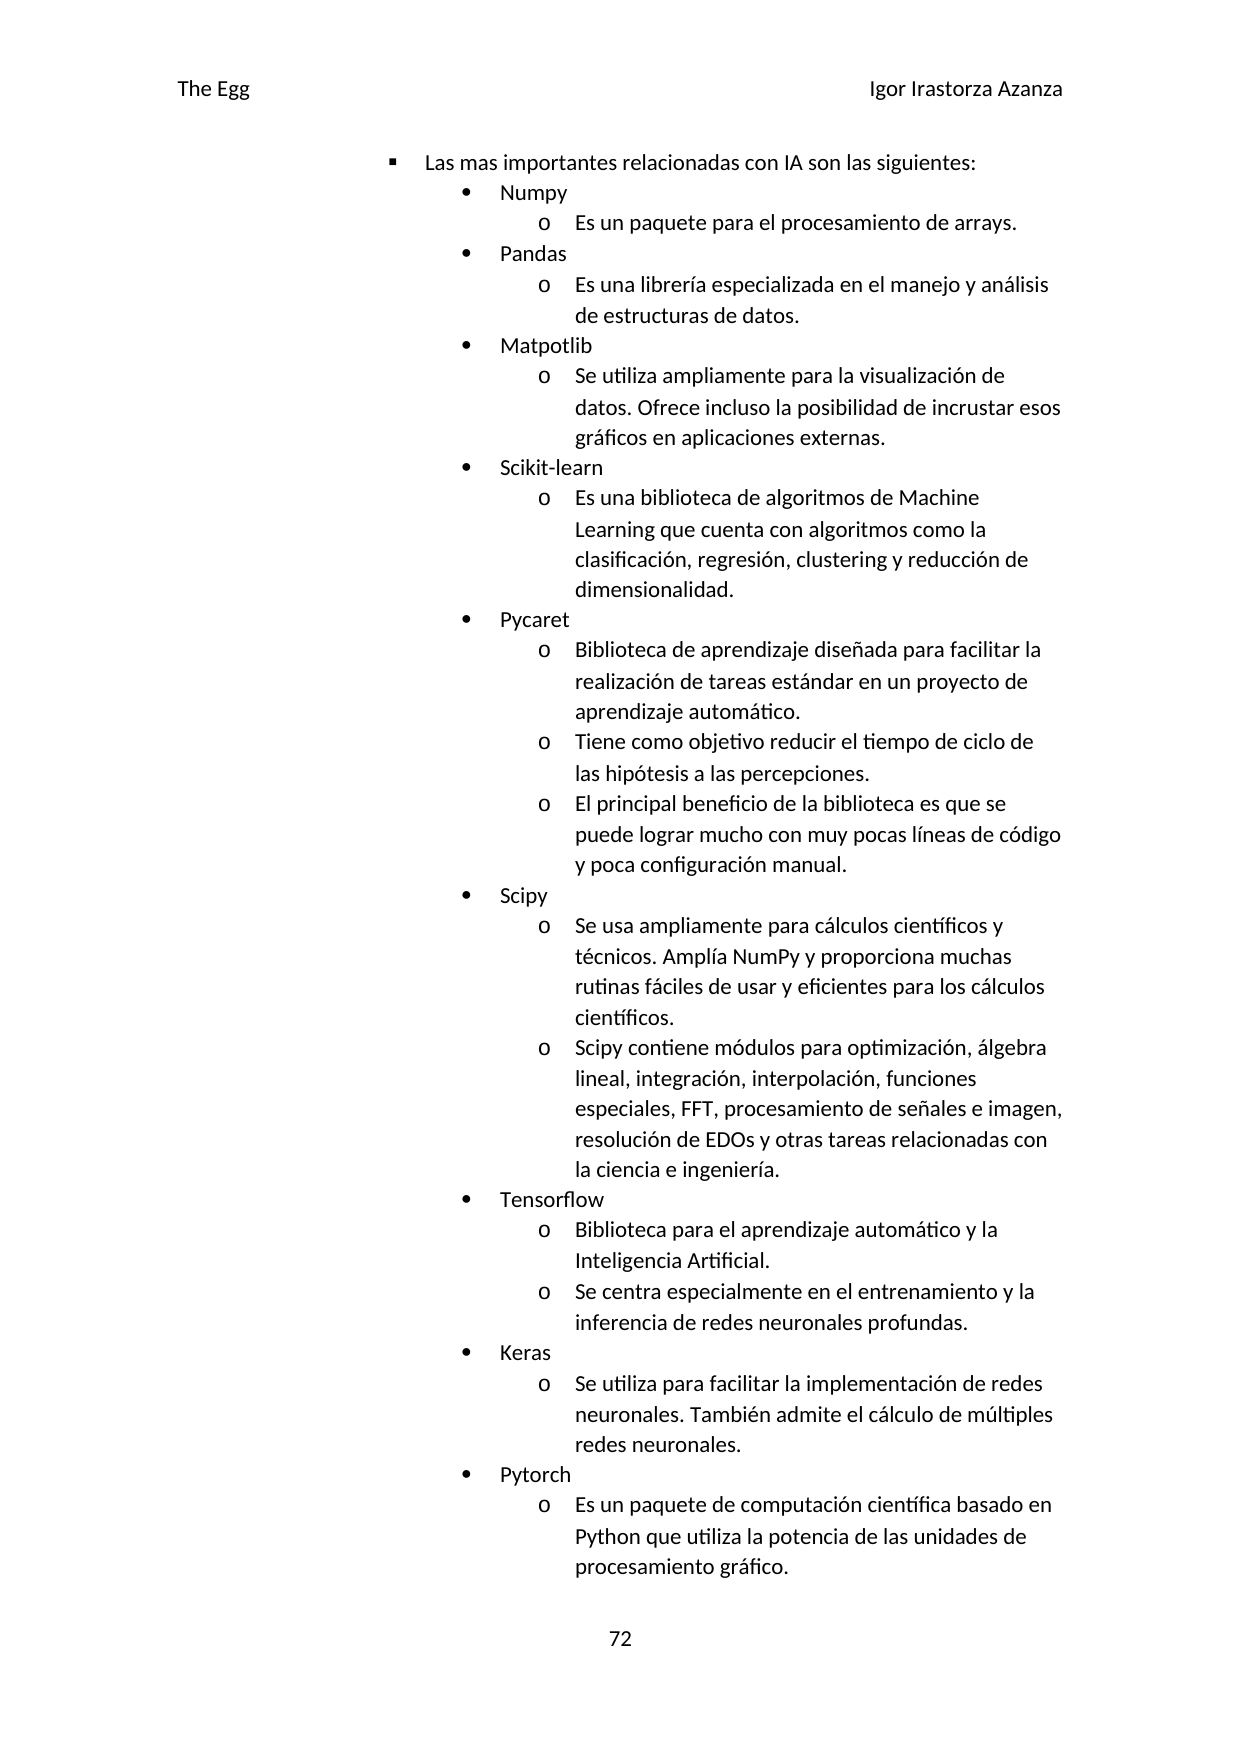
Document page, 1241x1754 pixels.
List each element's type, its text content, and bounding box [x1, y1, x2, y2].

list El principal beneficio de la biblioteca es que se puede lograr mucho con muy pocas líneas de código y poca configuración manual. [537, 789, 1063, 878]
list Numpy [462, 178, 1063, 206]
list Se utiliza para facilitar la implementación de redes neuronales. También admite el cálculo de múltiples redes neuronales. [537, 1369, 1063, 1458]
list Matpotlib [462, 331, 1063, 359]
list Es un paquete para el procesamiento de arrays. [537, 208, 1063, 237]
list Es una librería especializada en el manejo y análisis de estructuras de datos. [537, 270, 1063, 329]
list Pytorch [462, 1460, 1063, 1488]
list Scipy [462, 881, 1063, 909]
list Es un paquete de computación científica basado en Python que utiliza la potencia de las unidades de procesamiento gráfico. [537, 1491, 1063, 1580]
list Es una biblioteca de algoritmos de Machine Learning que cuenta con algoritmos como la clasificación, regresión, clustering y reducción de dimensionalidad. [537, 483, 1063, 603]
list Pandas [462, 239, 1063, 267]
list Se centra especialmente en el entrenamiento y la inferencia de redes neuronales profundas. [537, 1277, 1063, 1336]
list Las mas importantes relacionadas con IA son las siguientes: [387, 148, 1063, 176]
list Se usa ampliamente para cálculos científicos y técnicos. Amplía NumPy y proporciona muchas rutinas fáciles de usar y eficientes para los cálculos científicos. [537, 911, 1063, 1031]
list Pycaret [462, 605, 1063, 633]
list Keras [462, 1338, 1063, 1366]
list Se utiliza ampliamente para la visualización de datos. Ofrece incluso la posibilidad de incrustar esos gráficos en aplicaciones externas. [537, 361, 1063, 451]
list Scipy contiene módulos para optimización, álgebra lineal, integración, interpolación, funciones especiales, FFT, procesamiento de señales e imagen, resolución de EDOs y otras tareas relacionadas con la ciencia e ingeniería. [537, 1033, 1063, 1183]
list Tensorflow [462, 1185, 1063, 1213]
list Biblioteca para el aprendizaje automático y la Inteligencia Artificial. [537, 1215, 1063, 1275]
list Tiene como objetivo reducir el tiempo de ciclo de las hipótesis a las percepciones. [537, 727, 1063, 787]
list Biblioteca de aprendizaje diseñada para facilitar la realización de tareas estándar en un proyecto de aprendizaje automático. [537, 636, 1063, 725]
list Scikit-learn [462, 453, 1063, 481]
